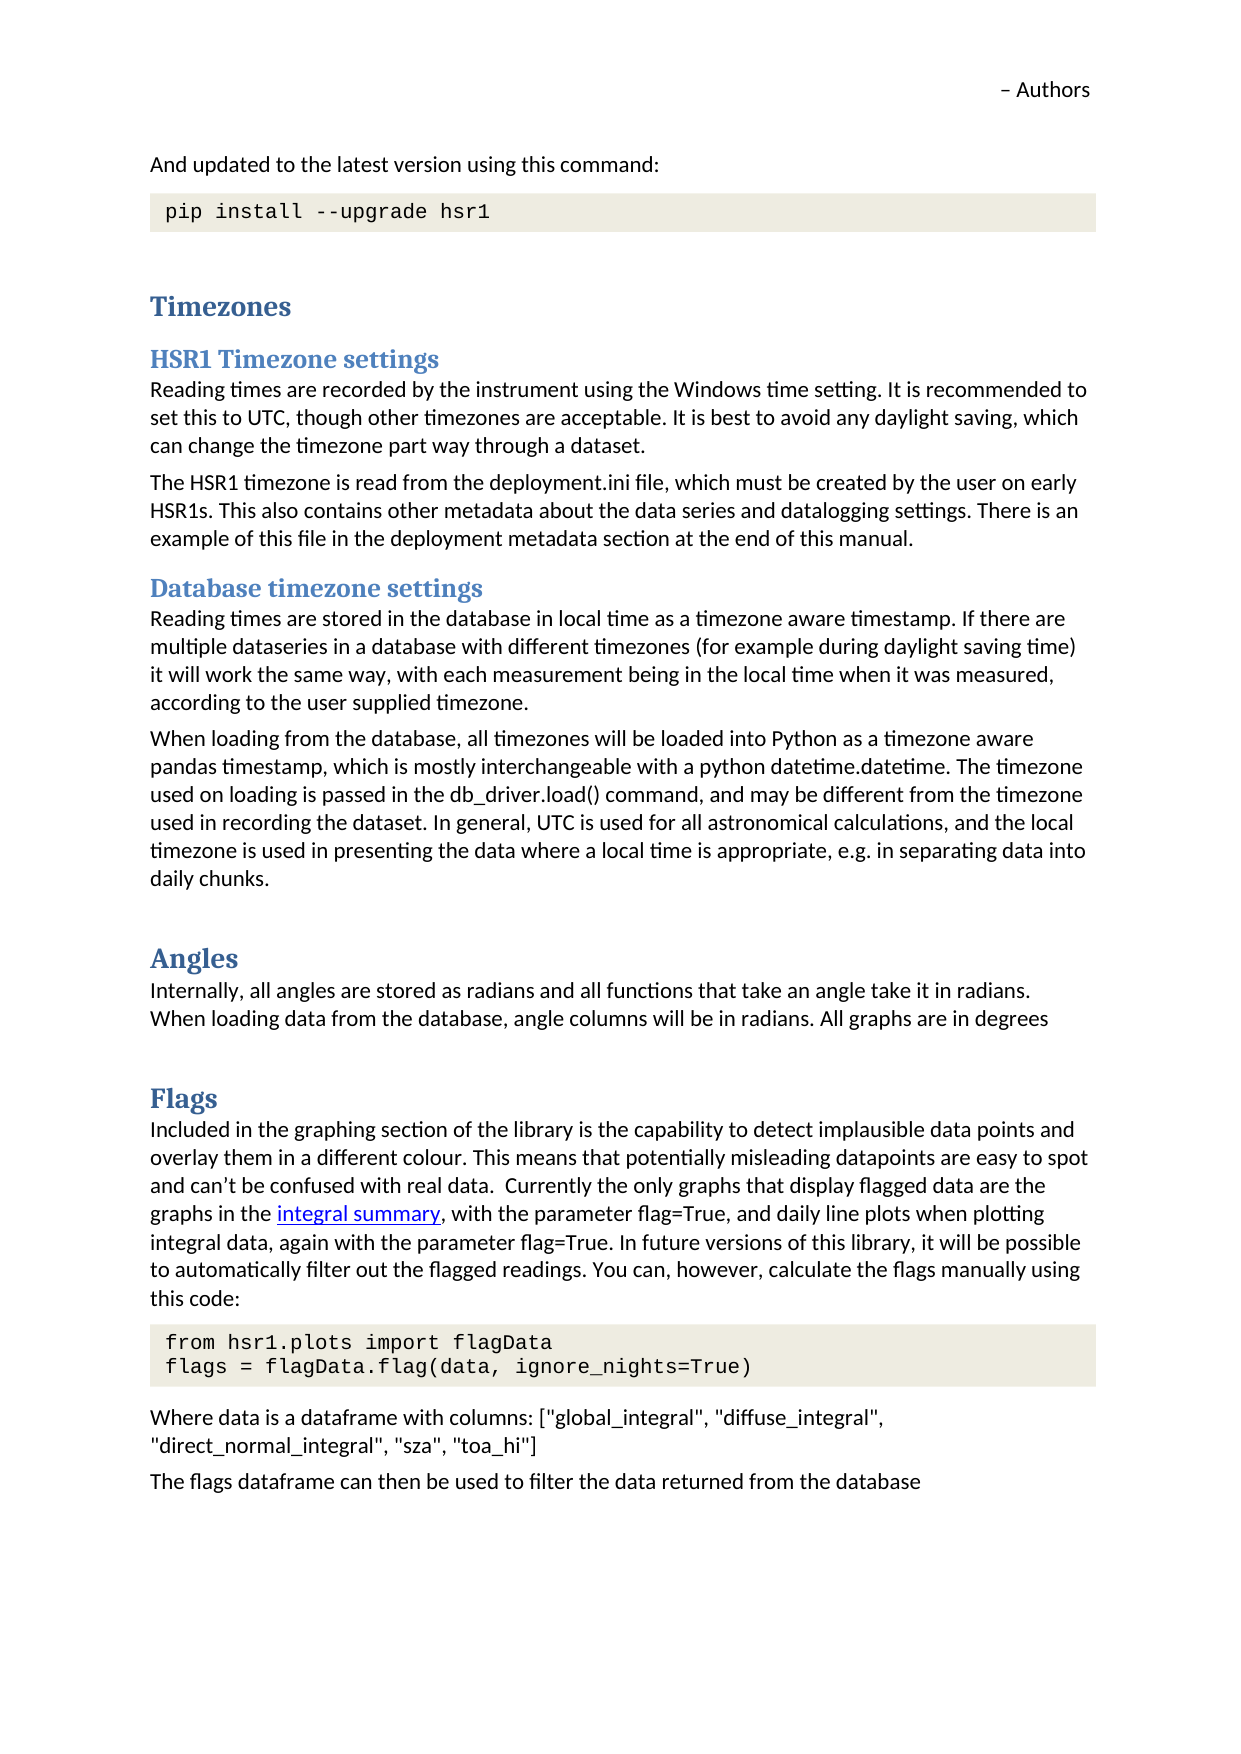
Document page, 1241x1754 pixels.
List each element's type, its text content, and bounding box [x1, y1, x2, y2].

subtitle Angles [150, 942, 1090, 976]
text Reading times are recorded by the instrument using the Windows time setting. It is recommended to set this to UTC, though other timezones are acceptable. It is best to avoid any daylight saving, which can change the timezone part way through a dataset. [150, 375, 1090, 459]
text Reading times are stored in the database in local time as a timezone aware timestamp. If there are multiple dataseries in a database with different timezones (for example during daylight saving time) it will work the same way, with each measurement being in the local time when it was measured, according to the user supplied timezone. [150, 604, 1090, 716]
text The HSR1 timezone is read from the deployment.ini file, which must be created by the user on early HSR1s. This also contains other metadata about the data series and datalogging settings. There is an example of this file in the deployment metadata section at the end of this manual. [150, 468, 1090, 552]
text Included in the graphing section of the library is the capability to detect implausible data points and overlay them in a different colour. This means that potentially misleading datapoints are easy to spot and can’t be confused with real data. Currently the only graphs that display flagged data are the graphs in the integral summary, with the parameter flag=True, and daily line plots when plotting integral data, again with the parameter flag=True. In future versions of this library, it will be possible to automatically filter out the flagged readings. You can, however, calculate the flags manually using this code: [150, 1116, 1090, 1312]
text Where data is a dataframe with columns: ["global_integral", "diffuse_integral", "direct_normal_integral", "sza", "toa_hi"] [150, 1387, 1090, 1459]
text And updated to the latest version using this command: [150, 150, 1090, 178]
text When loading from the database, all timezones will be loaded into Python as a timezone aware pandas timestamp, which is mostly interchangeable with a python datetime.datetime. The timezone used on loading is passed in the db_driver.load() command, and may be different from the timezone used in recording the dataset. In general, UTC is used for all astronomical calculations, and the local timezone is used in presenting the data where a local time is appropriate, e.g. in separating data into daily chunks. [150, 724, 1090, 892]
subtitle Timezones [150, 232, 1090, 323]
subtitle Flags [150, 1082, 1090, 1116]
subtitle HSR1 Timezone settings [150, 344, 1090, 375]
subtitle Database timezone settings [150, 573, 1090, 604]
text Internally, all angles are stored as radians and all functions that take an angle take it in radians. When loading data from the database, angle columns will be in radians. All graphs are in degrees [150, 976, 1090, 1032]
text The flags dataframe can then be used to filter the data returned from the database [150, 1467, 1090, 1495]
